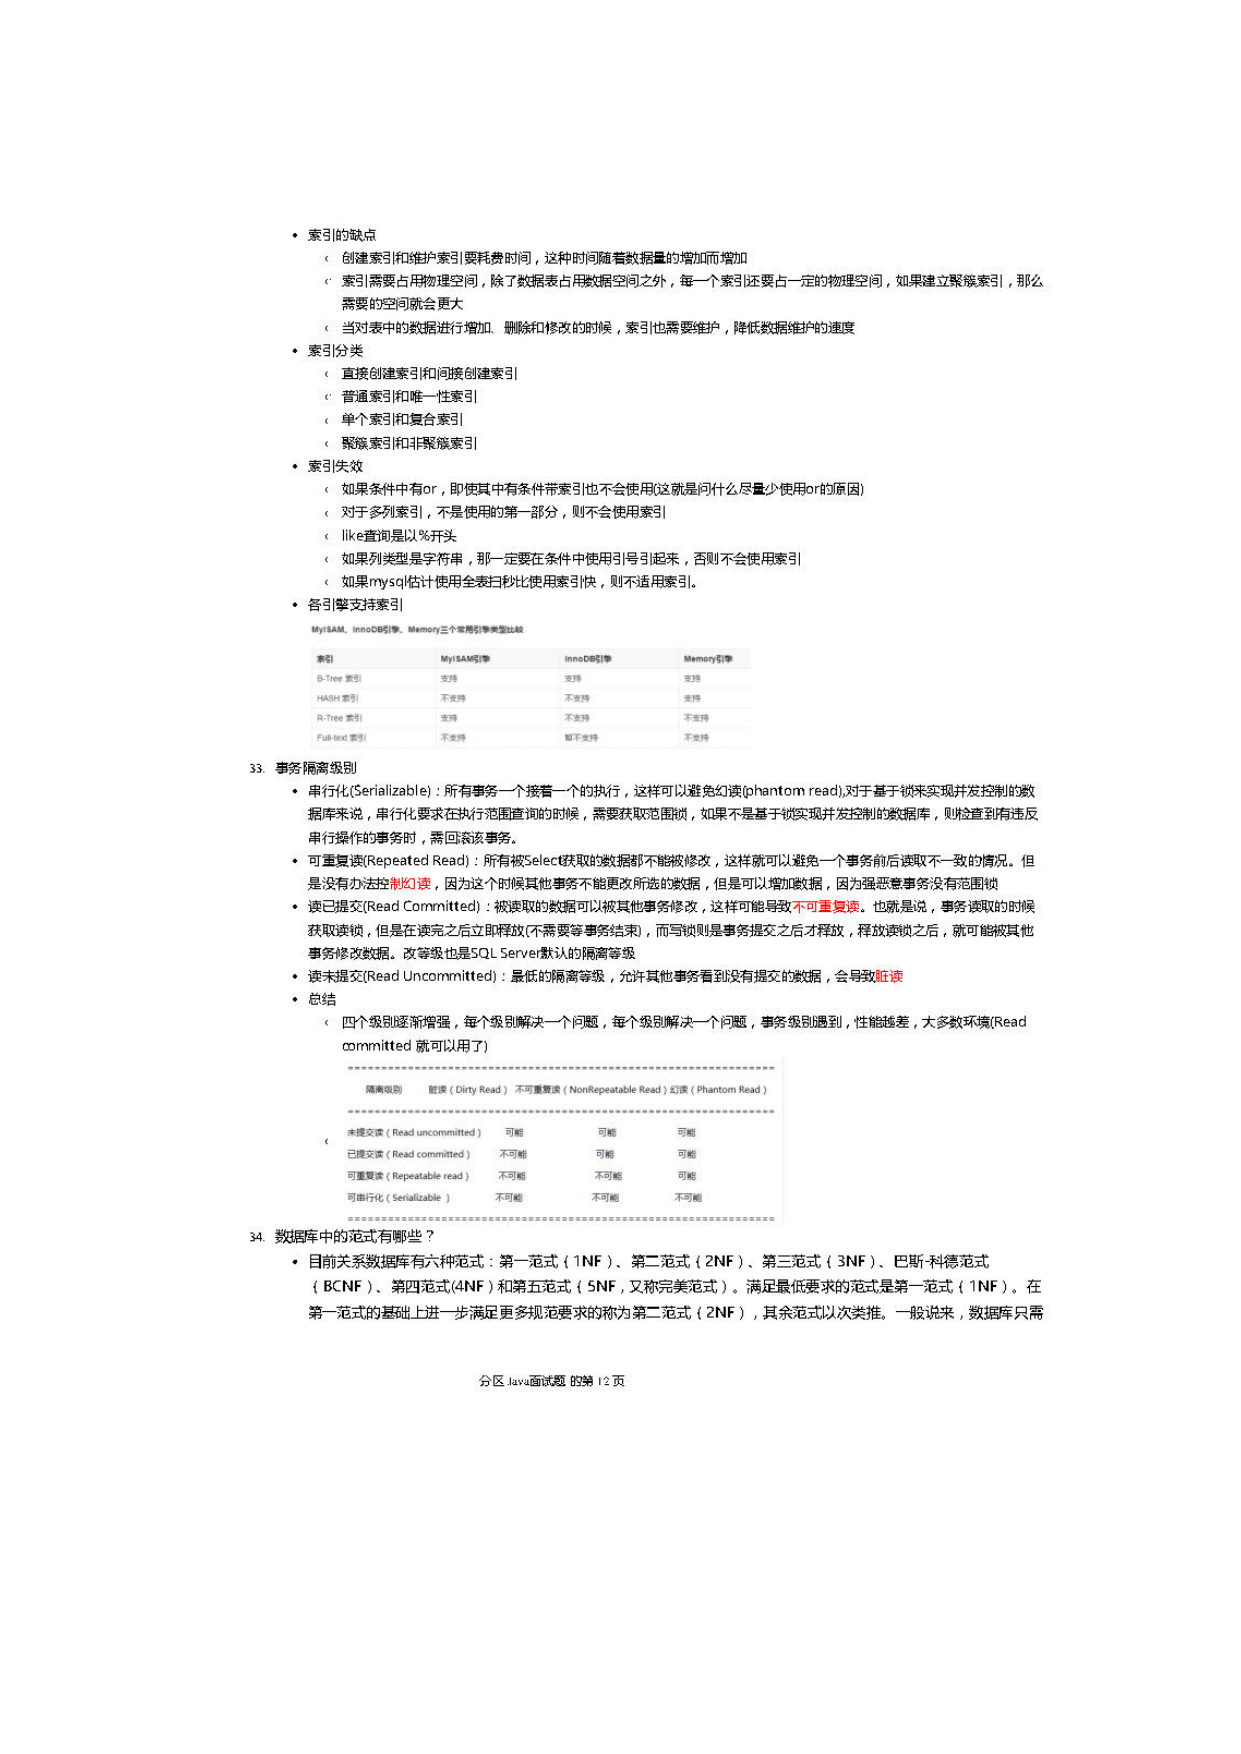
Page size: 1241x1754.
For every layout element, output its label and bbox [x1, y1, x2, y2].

picture [187, 172, 1053, 1395]
